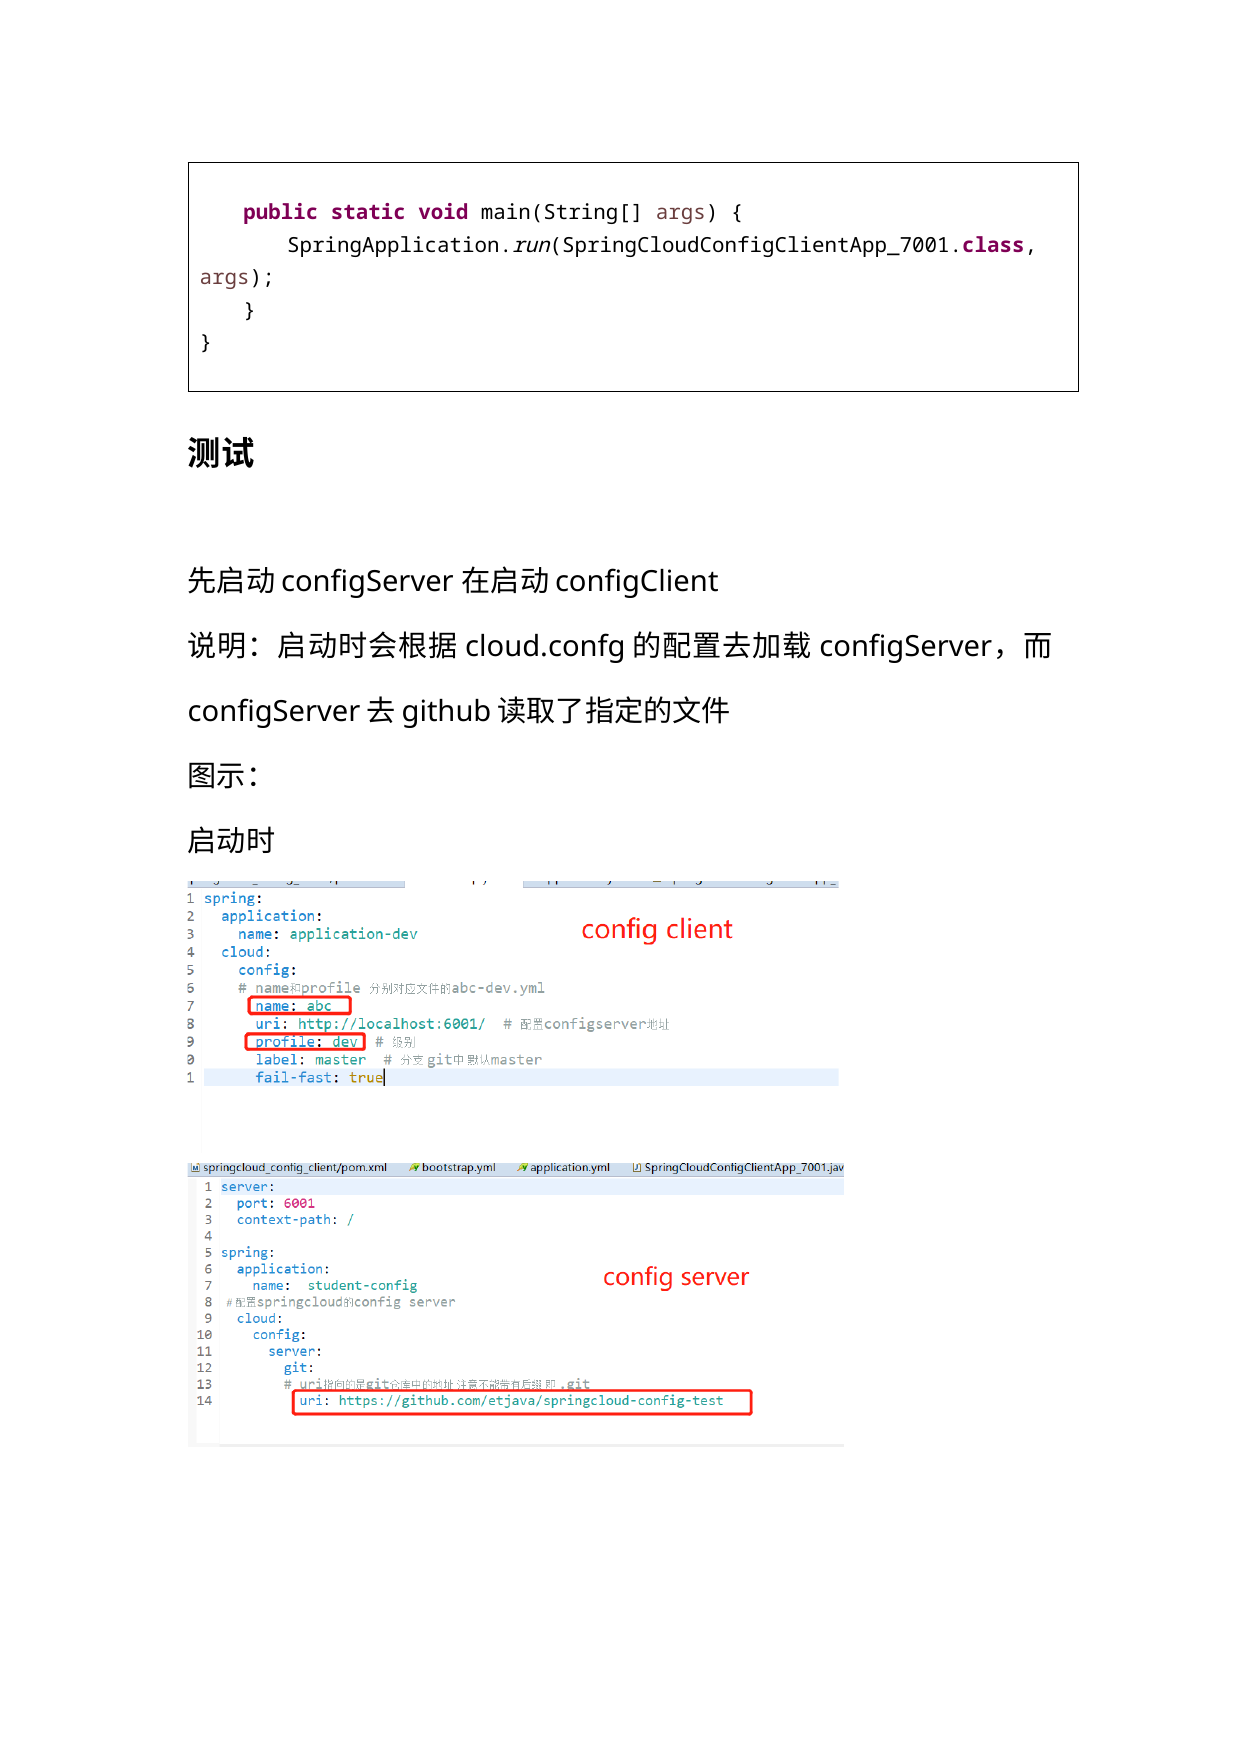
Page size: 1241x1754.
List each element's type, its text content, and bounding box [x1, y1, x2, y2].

text 说明：启动时会根据cloud.confg的配置去加载configServer，而configServer去github读取了指定的文件 [187, 611, 1053, 741]
picture [187, 881, 839, 1153]
picture [187, 1163, 844, 1447]
text 启动时 [187, 806, 1053, 871]
text 先启动configServer 在启动configClient [187, 546, 1053, 611]
subtitle 测试 [187, 419, 1053, 484]
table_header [189, 163, 1078, 391]
text 图示： [187, 741, 1053, 806]
